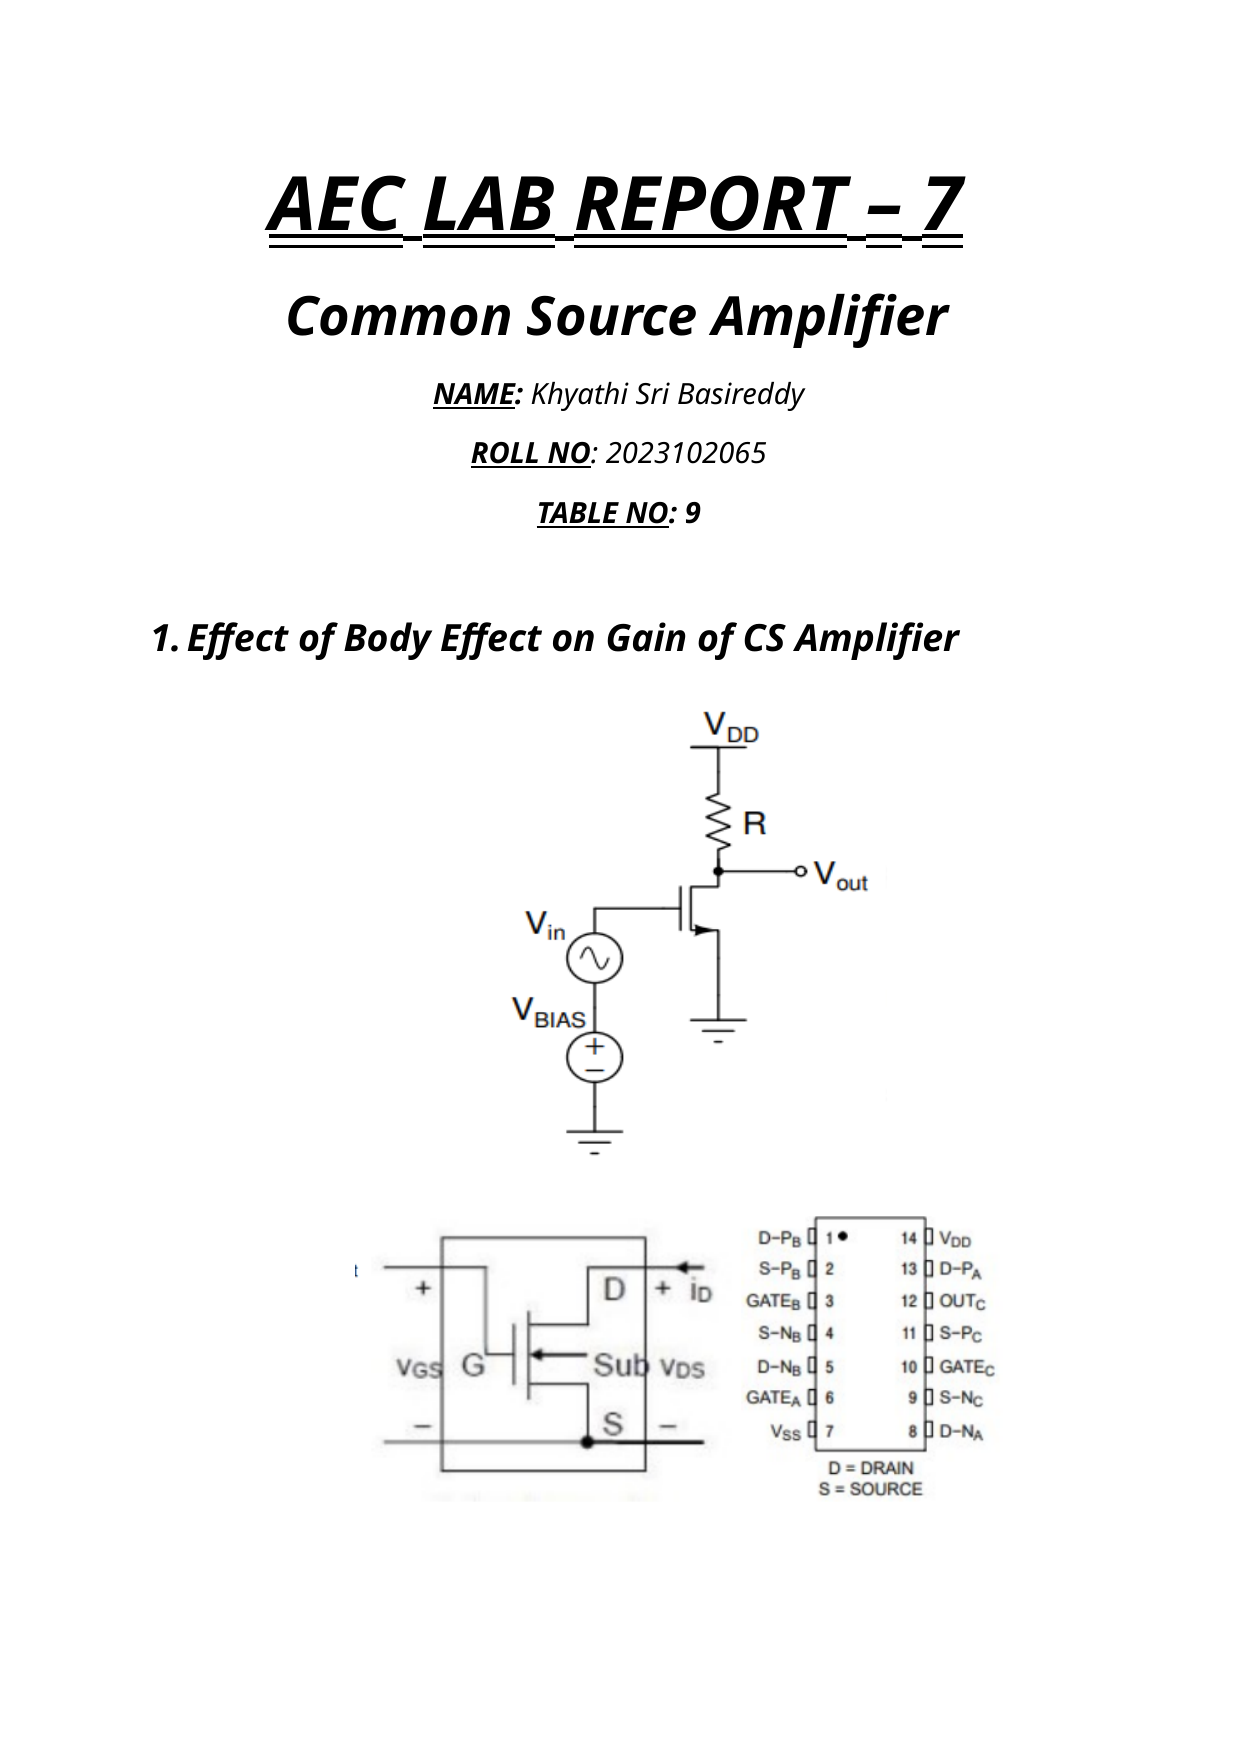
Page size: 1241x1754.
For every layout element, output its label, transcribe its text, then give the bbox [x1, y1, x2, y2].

text NAME: Khyathi Sri Basireddy [150, 373, 1090, 413]
text 1. Effect of Body Effect on Gain of CS Amplifier [150, 611, 1090, 662]
picture [355, 1190, 1030, 1508]
text ROLL NO: 2023102065 [150, 433, 1090, 472]
picture [483, 682, 888, 1171]
text AEC LAB REPORT – 7 [150, 150, 1090, 252]
text Common Source Amplifier [150, 277, 1090, 351]
text TABLE NO: 9 [150, 492, 1090, 532]
